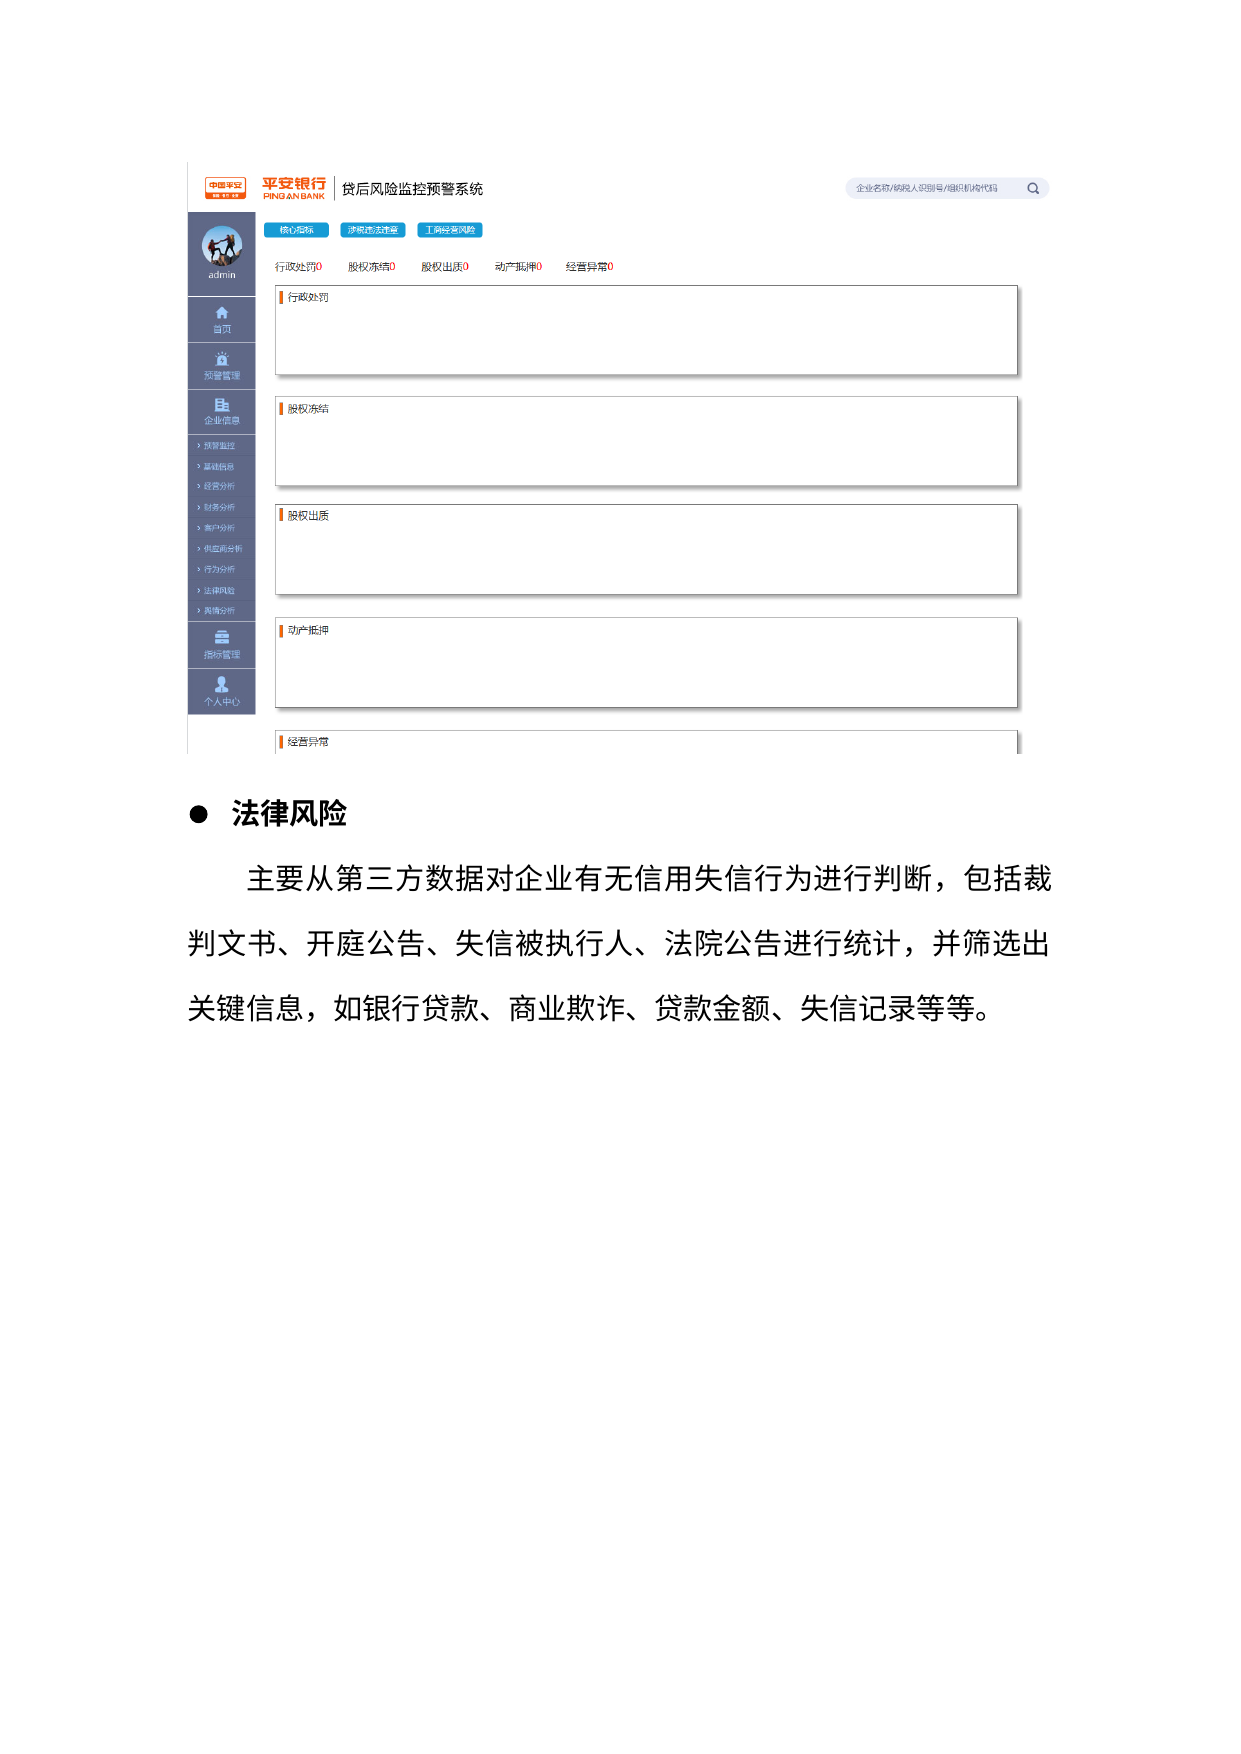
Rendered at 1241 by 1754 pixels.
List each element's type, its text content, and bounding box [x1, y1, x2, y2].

text 主要从第三方数据对企业有无信用失信行为进行判断，包括裁判文书、开庭公告、失信被执行人、法院公告进行统计，并筛选出关键信息，如银行贷款、商业欺诈、贷款金额、失信记录等等。 [187, 844, 1053, 1039]
picture [187, 162, 1053, 754]
list 法律风险 [187, 779, 1053, 844]
